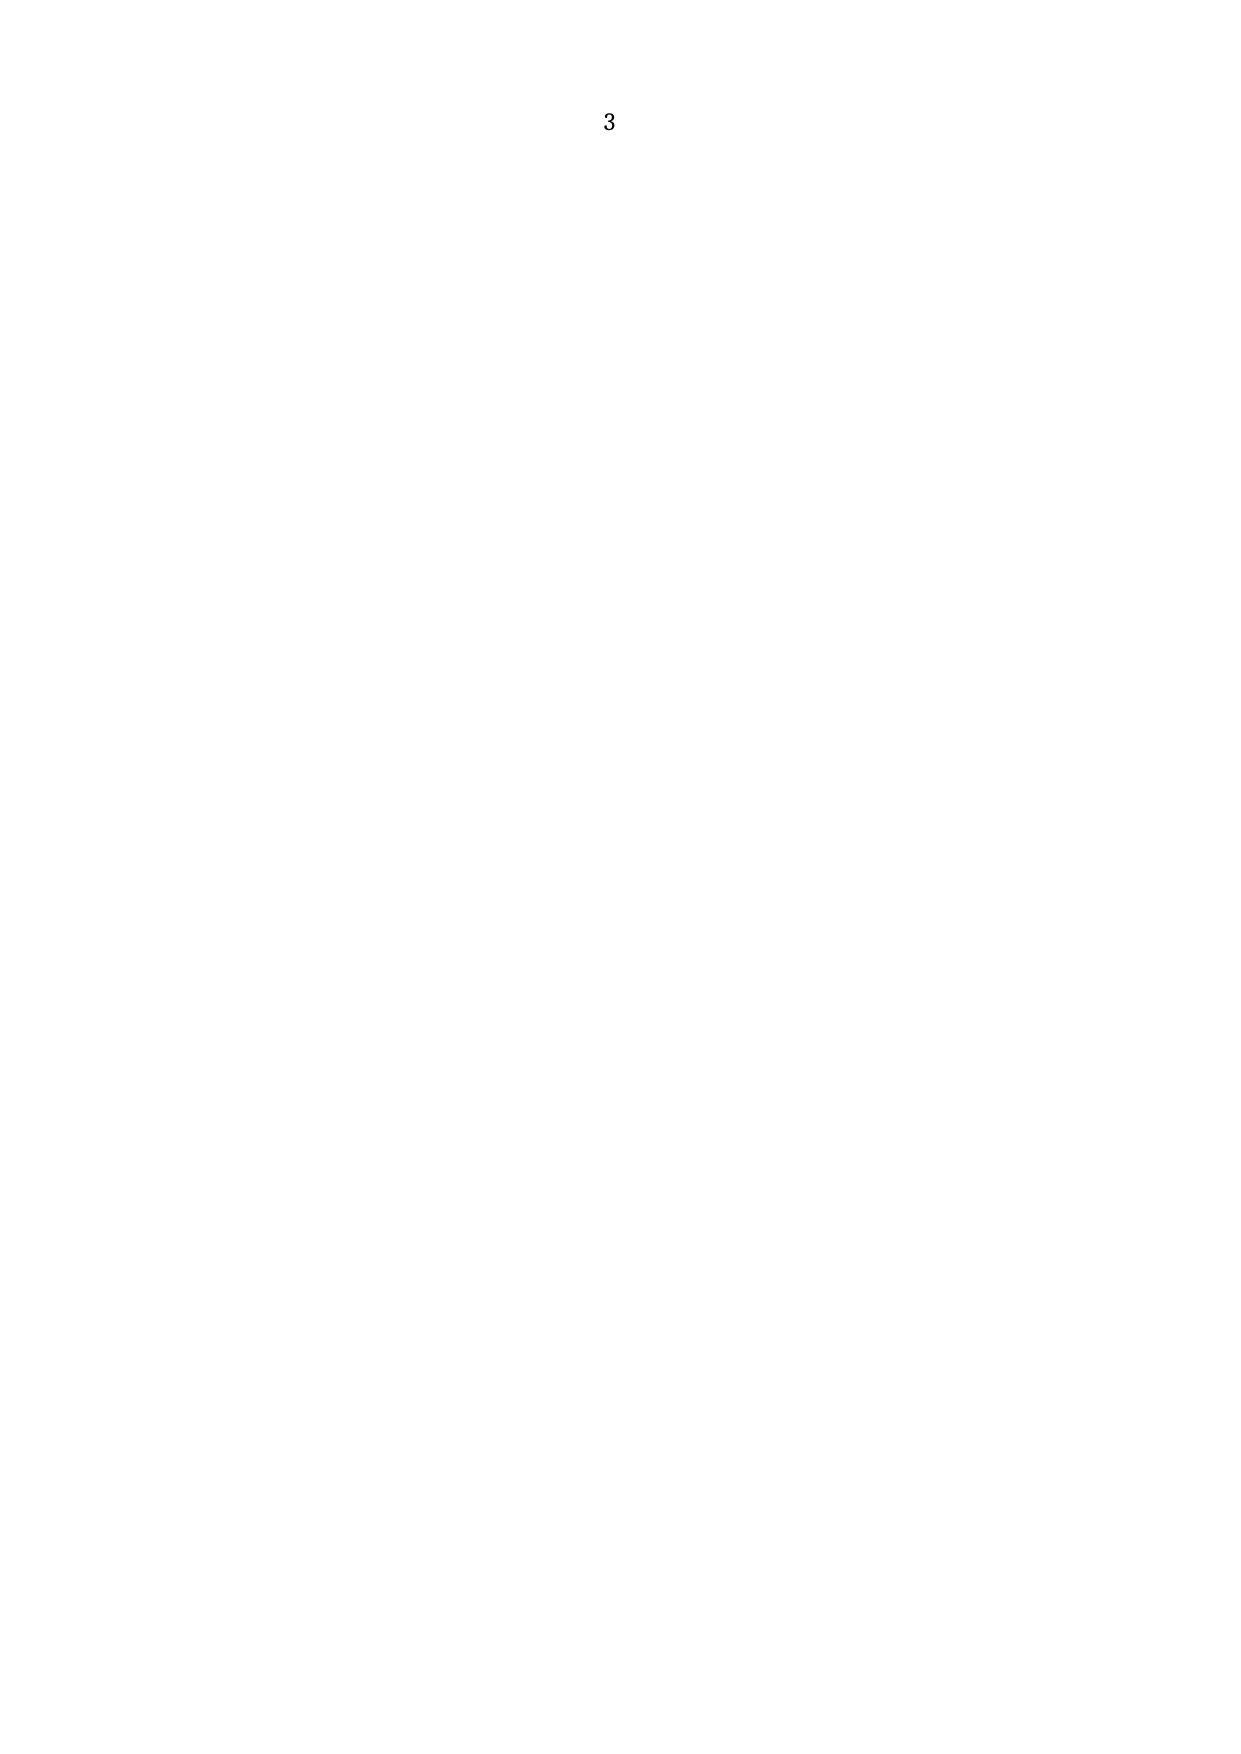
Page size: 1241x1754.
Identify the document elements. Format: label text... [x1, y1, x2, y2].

text 3 [116, 108, 1107, 137]
